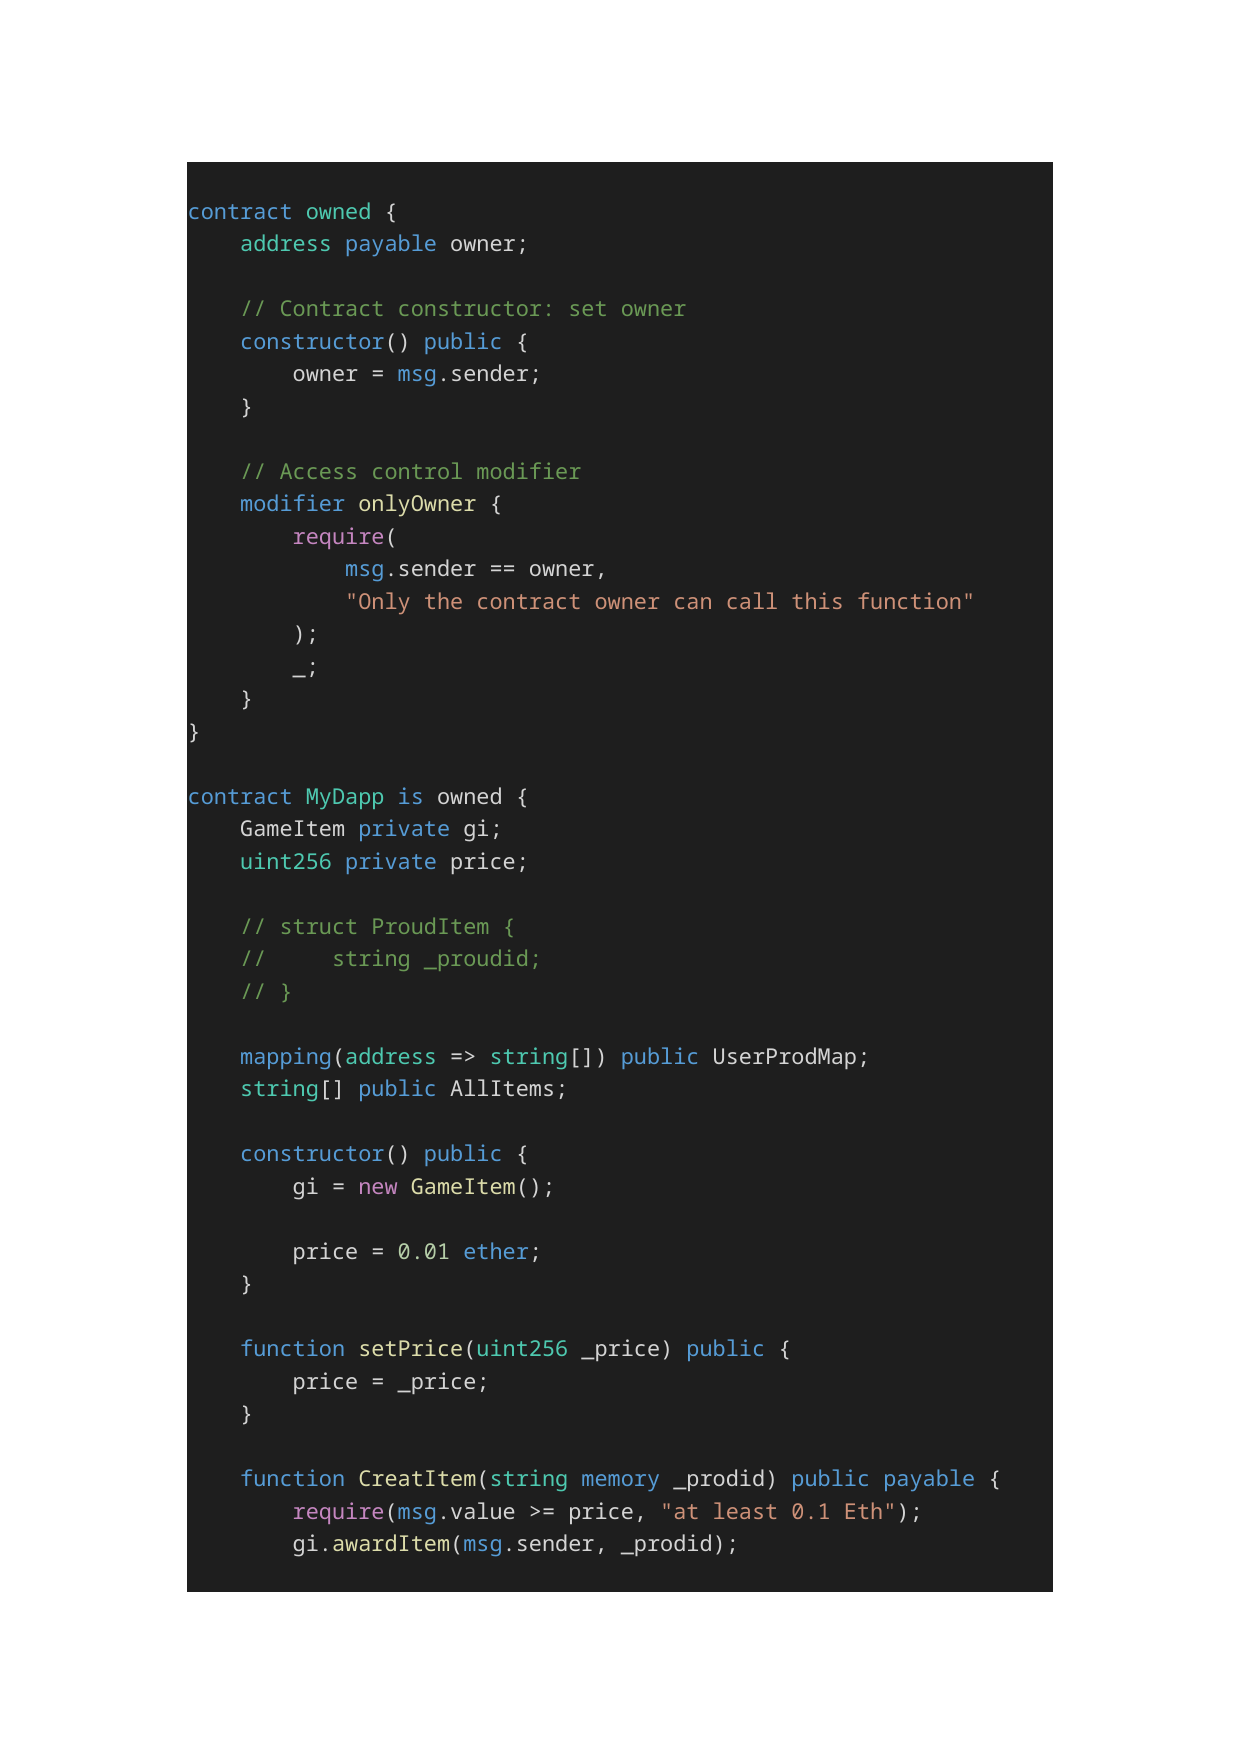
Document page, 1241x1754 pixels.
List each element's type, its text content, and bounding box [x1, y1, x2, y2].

text constructor() public { [187, 1137, 1053, 1169]
text } [187, 1267, 1053, 1299]
text modifier onlyOwner { [187, 487, 1053, 519]
text msg.sender == owner, [187, 552, 1053, 584]
text price = _price; [187, 1364, 1053, 1397]
text string[] public AllItems; [187, 1072, 1053, 1104]
text constructor() public { [187, 324, 1053, 357]
text gi = new GameItem(); [187, 1169, 1053, 1202]
text // Contract constructor: set owner [187, 292, 1053, 324]
text "Only the contract owner can call this function" [187, 584, 1053, 617]
text GameItem private gi; [187, 812, 1053, 844]
text // Access control modifier [187, 454, 1053, 487]
text gi.awardItem(msg.sender, _prodid); [187, 1527, 1053, 1559]
text // struct ProudItem { [187, 909, 1053, 942]
text } [187, 389, 1053, 422]
text uint256 private price; [187, 844, 1053, 877]
text function CreatItem(string memory _prodid) public payable { [187, 1462, 1053, 1494]
text ); [187, 617, 1053, 649]
text address payable owner; [187, 227, 1053, 259]
text _; [187, 649, 1053, 682]
text } [187, 714, 1053, 747]
text price = 0.01 ether; [187, 1234, 1053, 1267]
text owner = msg.sender; [187, 357, 1053, 389]
text require( [187, 519, 1053, 552]
text contract MyDapp is owned { [187, 779, 1053, 812]
text } [187, 1397, 1053, 1429]
text function setPrice(uint256 _price) public { [187, 1332, 1053, 1364]
text } [187, 682, 1053, 714]
text contract owned { [187, 194, 1053, 227]
text require(msg.value >= price, "at least 0.1 Eth"); [187, 1494, 1053, 1527]
text // } [187, 974, 1053, 1007]
text mapping(address => string[]) public UserProdMap; [187, 1039, 1053, 1072]
text // string _proudid; [187, 942, 1053, 974]
